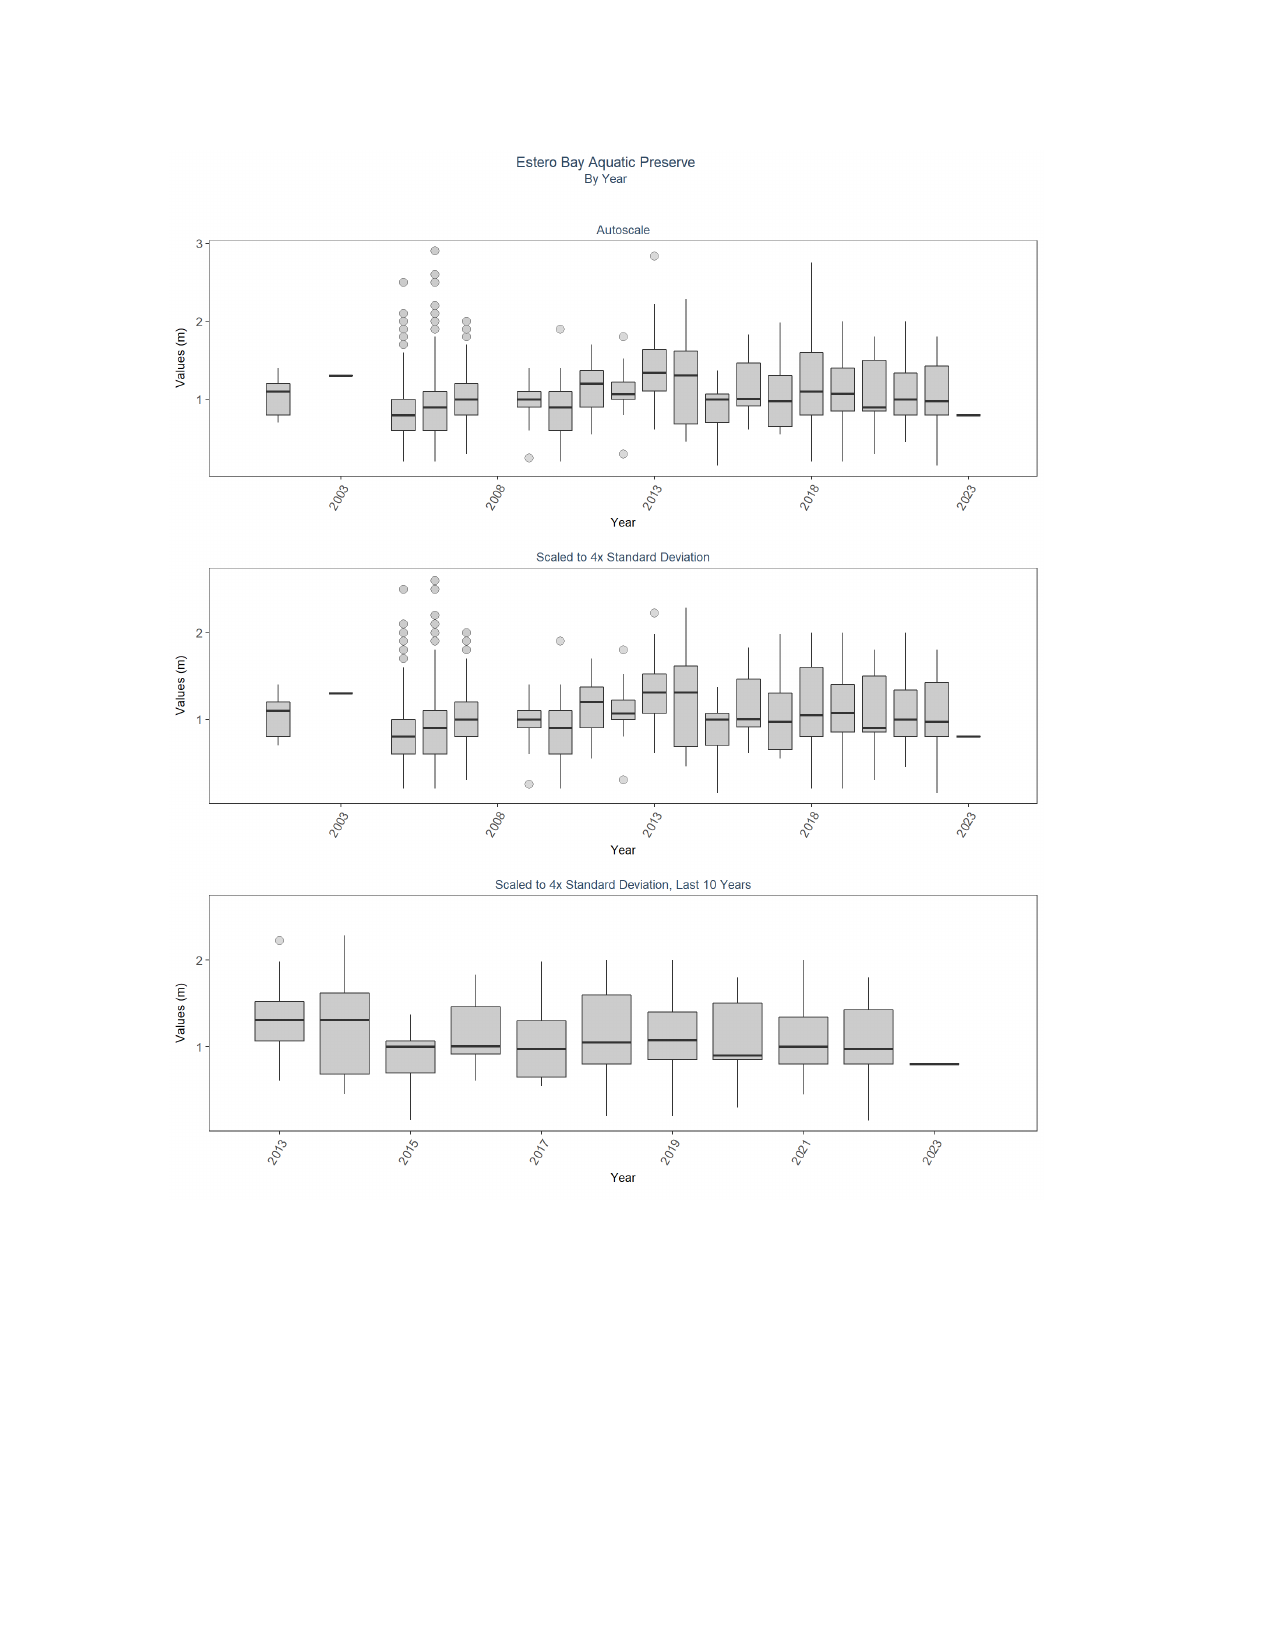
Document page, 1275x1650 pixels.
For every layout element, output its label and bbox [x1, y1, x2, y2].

picture [168, 150, 1044, 1200]
